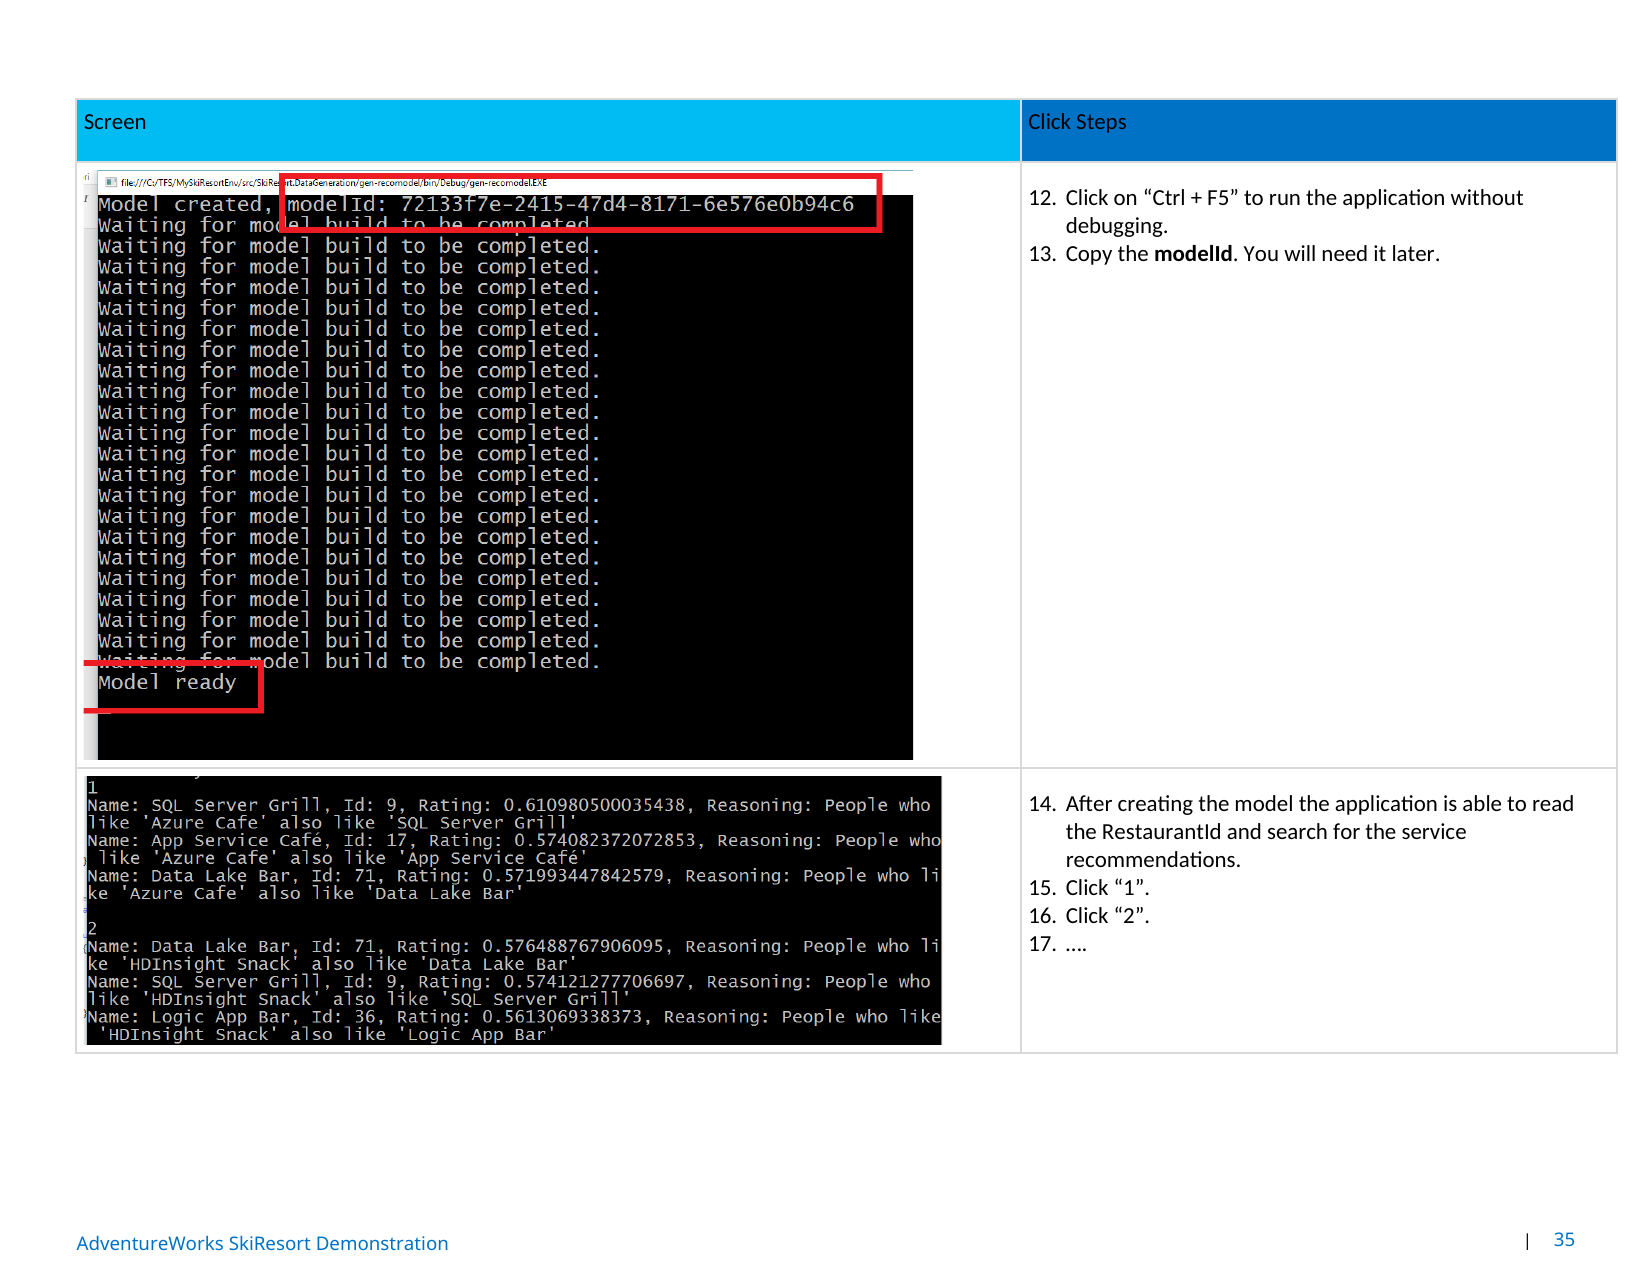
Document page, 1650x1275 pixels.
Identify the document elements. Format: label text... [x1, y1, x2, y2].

table_header Screen [77, 100, 1020, 161]
table_cell Click on “Ctrl + F5” to run the application without debugging. Copy the modelId. You will need it later. [1022, 163, 1616, 767]
picture [83, 170, 914, 760]
table_cell [77, 163, 1020, 767]
table_cell After creating the model the application is able to read the RestaurantId and search for the service recommendations. Click “1”. Click “2”. …. [1022, 769, 1616, 1052]
table_cell [77, 769, 1020, 1052]
picture [83, 776, 943, 1045]
table_header Click Steps [1022, 100, 1616, 161]
